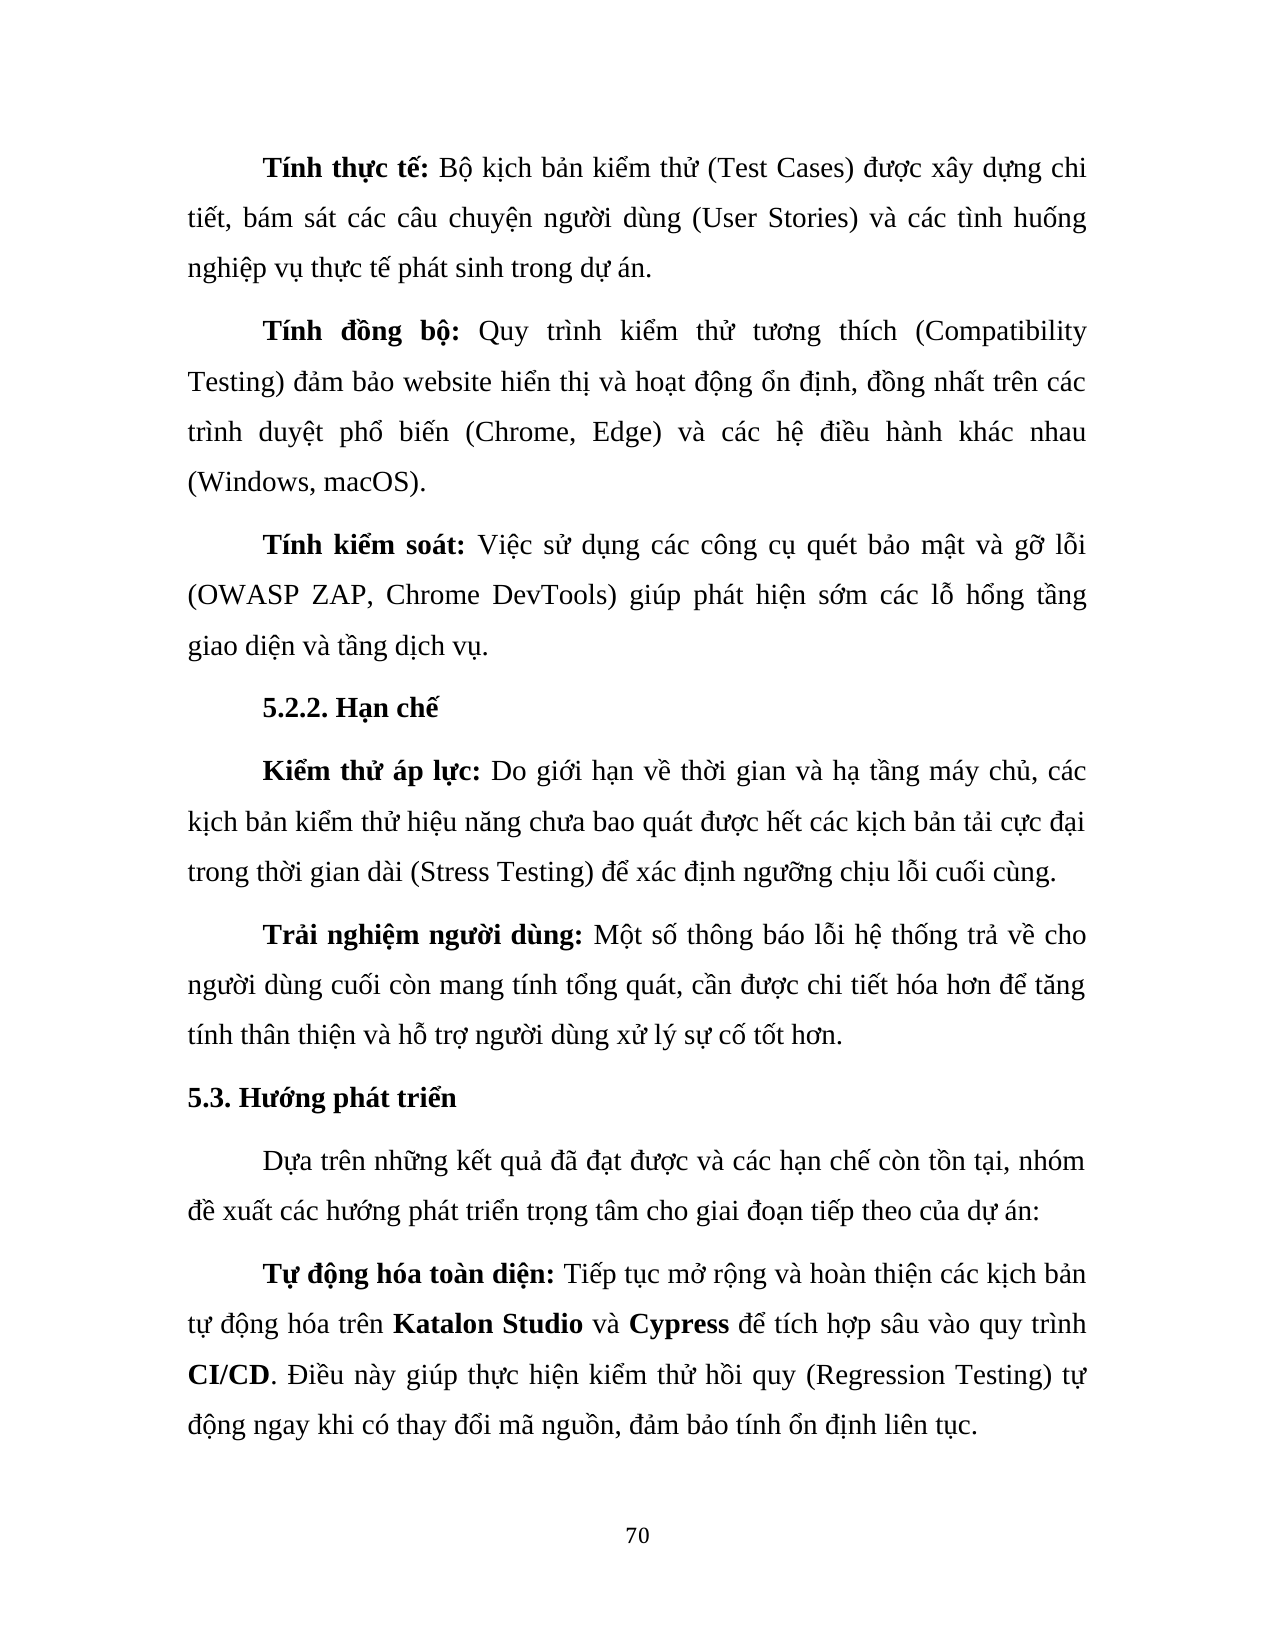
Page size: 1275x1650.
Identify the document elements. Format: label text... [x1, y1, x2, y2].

text Tính kiểm soát: Việc sử dụng các công cụ quét bảo mật và gỡ lỗi (OWASP ZAP, Chrome DevTools) giúp phát hiện sớm các lỗ hổng tầng giao diện và tầng dịch vụ. [187, 527, 1087, 661]
text Trải nghiệm người dùng: Một số thông báo lỗi hệ thống trả về cho người dùng cuối còn mang tính tổng quát, cần được chi tiết hóa hơn để tăng tính thân thiện và hỗ trợ người dùng xử lý sự cố tốt hơn. [187, 917, 1087, 1051]
text Kiểm thử áp lực: Do giới hạn về thời gian và hạ tầng máy chủ, các kịch bản kiểm thử hiệu năng chưa bao quát được hết các kịch bản tải cực đại trong thời gian dài (Stress Testing) để xác định ngưỡng chịu lỗi cuối cùng. [187, 753, 1087, 888]
text Tính đồng bộ: Quy trình kiểm thử tương thích (Compatibility Testing) đảm bảo website hiển thị và hoạt động ổn định, đồng nhất trên các trình duyệt phổ biến (Chrome, Edge) và các hệ điều hành khác nhau (Windows, macOS). [187, 313, 1087, 498]
text Dựa trên những kết quả đã đạt được và các hạn chế còn tồn tại, nhóm đề xuất các hướng phát triển trọng tâm cho giai đoạn tiếp theo của dự án: [187, 1143, 1087, 1227]
text Tính thực tế: Bộ kịch bản kiểm thử (Test Cases) được xây dựng chi tiết, bám sát các câu chuyện người dùng (User Stories) và các tình huống nghiệp vụ thực tế phát sinh trong dự án. [187, 150, 1087, 284]
subtitle 5.2.2. Hạn chế [187, 691, 1087, 724]
text Tự động hóa toàn diện: Tiếp tục mở rộng và hoàn thiện các kịch bản tự động hóa trên Katalon Studio và Cypress để tích hợp sâu vào quy trình CI/CD. Điều này giúp thực hiện kiểm thử hồi quy (Regression Testing) tự động ngay khi có thay đổi mã nguồn, đảm bảo tính ổn định liên tục. [187, 1256, 1087, 1441]
subtitle 5.3. Hướng phát triển [187, 1080, 1087, 1114]
